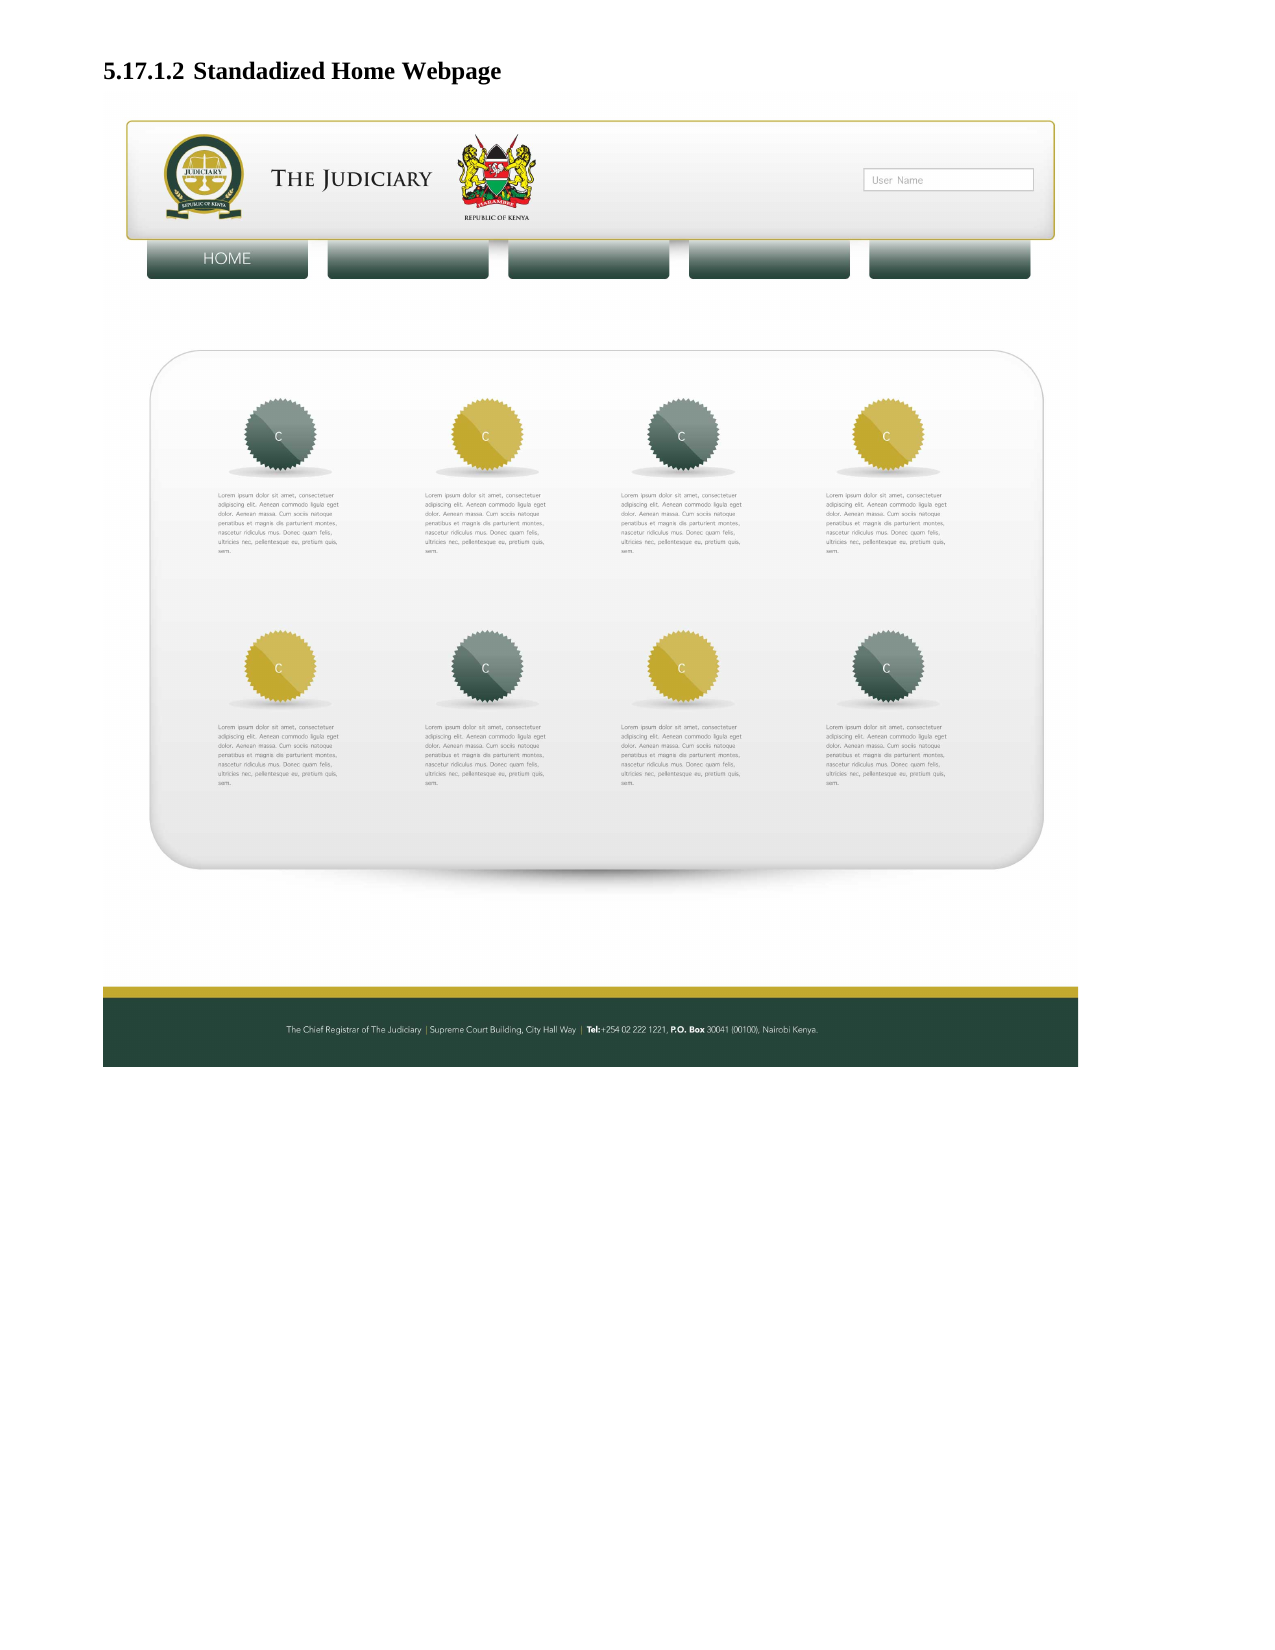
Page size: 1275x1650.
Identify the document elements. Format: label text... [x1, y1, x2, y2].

subtitle Standadized Home Webpage [103, 56, 1191, 85]
picture [103, 91, 1079, 1067]
